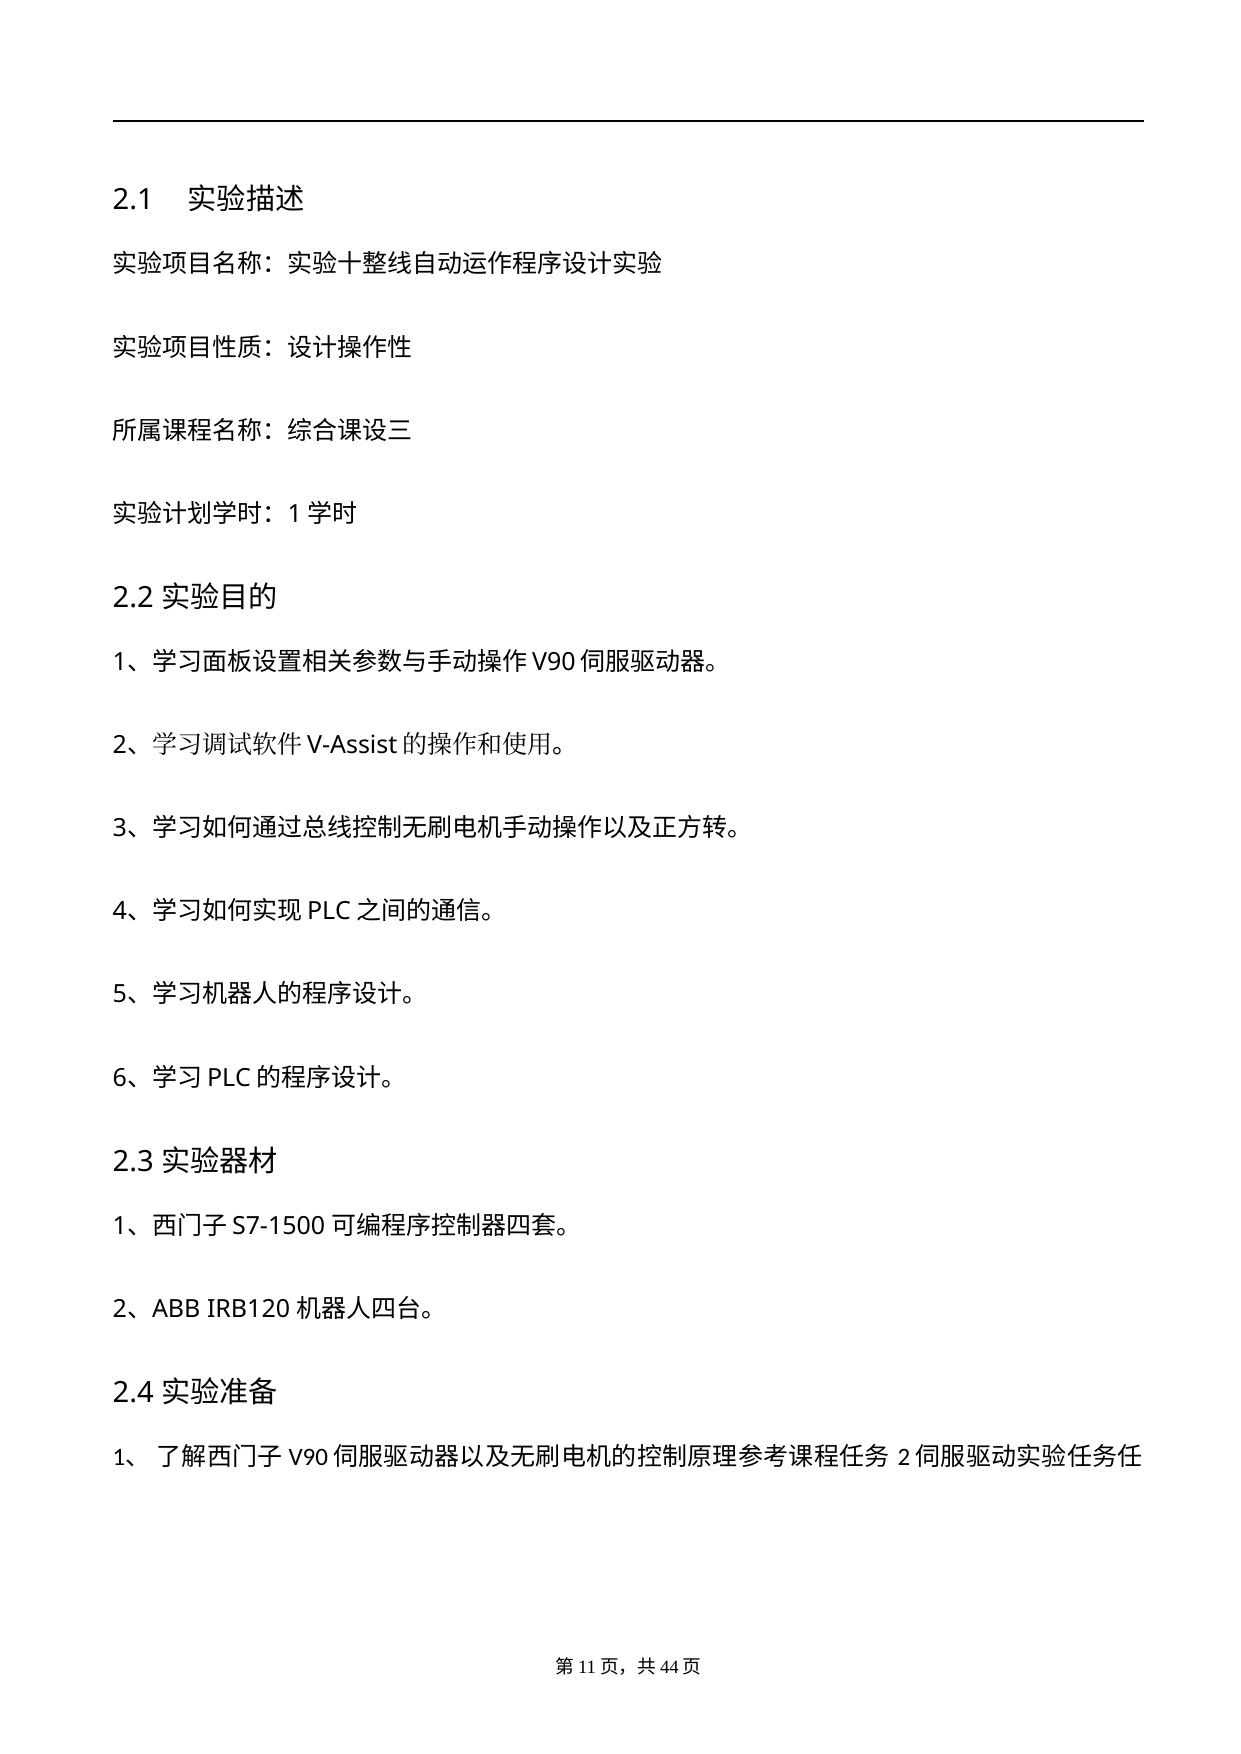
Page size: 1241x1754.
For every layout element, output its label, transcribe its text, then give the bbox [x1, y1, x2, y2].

text 2.2 实验目的 [112, 562, 1144, 627]
text 实验项目名称：实验十整线自动运作程序设计实验 [112, 229, 1144, 294]
text 5、学习机器人的程序设计。 [112, 959, 1144, 1024]
text 2.3 实验器材 [112, 1126, 1144, 1191]
text 6、学习PLC的程序设计。 [112, 1043, 1144, 1108]
text 所属课程名称：综合课设三 [112, 396, 1144, 461]
text 实验计划学时：1学时 [112, 479, 1144, 544]
text 3、学习如何通过总线控制无刷电机手动操作以及正方转。 [112, 793, 1144, 858]
text 1、学习面板设置相关参数与手动操作V90伺服驱动器。 [112, 627, 1144, 692]
text 2、ABB IRB120 机器人四台。 [112, 1274, 1144, 1339]
text 4、学习如何实现PLC之间的通信。 [112, 876, 1144, 941]
text 实验项目性质：设计操作性 [112, 313, 1144, 378]
text 2、学习调试软件V-Assist的操作和使用。 [112, 710, 1144, 775]
list 实验描述 [112, 164, 1144, 229]
text 2.4 实验准备 [112, 1357, 1144, 1422]
text 1、西门子S7-1500 可编程序控制器四套。 [112, 1191, 1144, 1256]
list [112, 1422, 1144, 1487]
